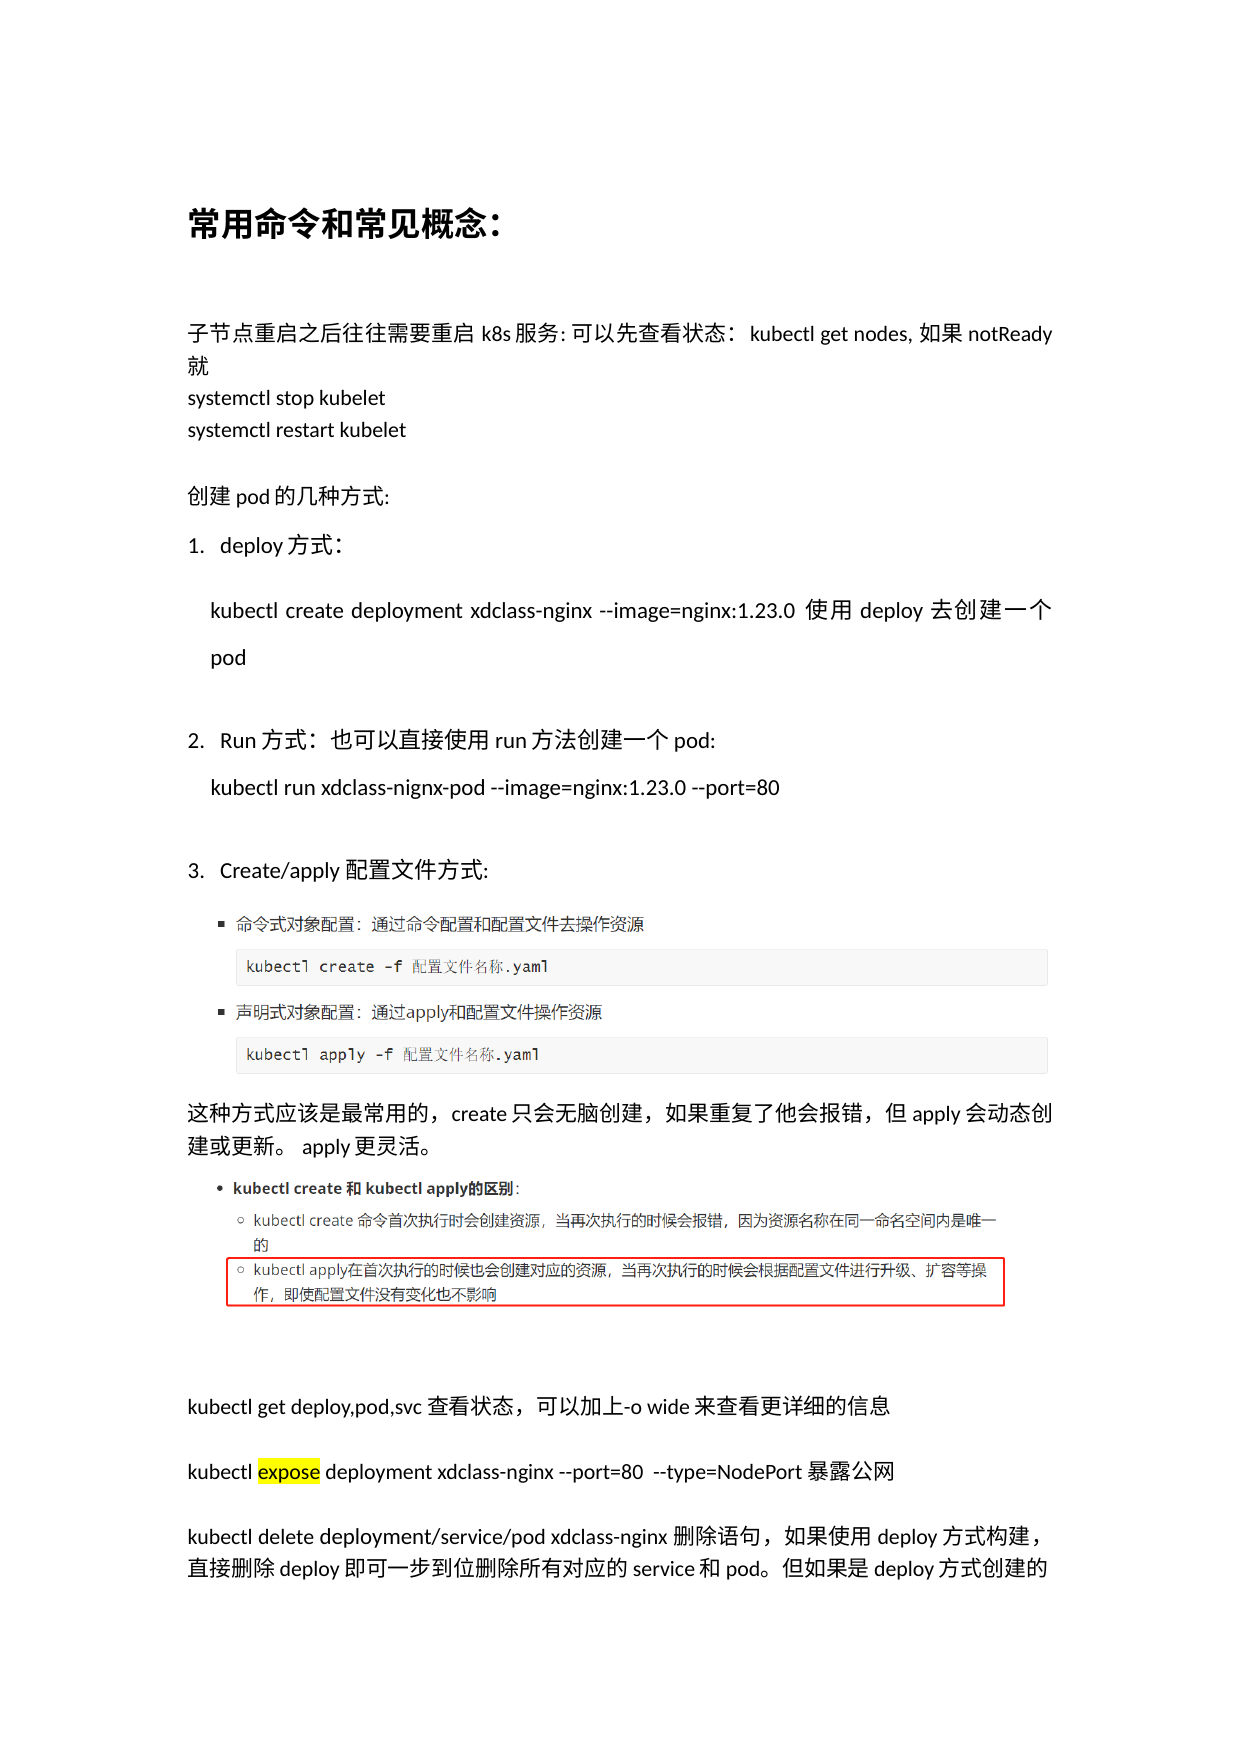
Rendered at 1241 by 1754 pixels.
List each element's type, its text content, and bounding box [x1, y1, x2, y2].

text kubectl expose deployment xdclass-nginx --port=80 --type=NodePort 暴露公网 [187, 1453, 1053, 1486]
text systemctl stop kubelet [187, 381, 1053, 413]
text kubectl run xdclass-nignx-pod --image=nginx:1.23.0 --port=80 [187, 771, 1053, 803]
picture [187, 900, 1052, 1083]
list kubectl create deployment xdclass-nginx --image=nginx:1.23.0 使用deploy去创建一个pod [210, 576, 1053, 673]
picture [187, 1160, 1052, 1339]
list deploy方式： [187, 511, 1053, 576]
list Run方式：也可以直接使用run方法创建一个pod: [187, 706, 1053, 771]
text kubectl get deploy,pod,svc 查看状态，可以加上-o wide来查看更详细的信息 [187, 1388, 1053, 1421]
subtitle 常用命令和常见概念： [187, 189, 1053, 254]
text kubectl delete deployment/service/pod xdclass-nginx 删除语句，如果使用deploy方式构建，直接删除deploy即可一步到位删除所有对应的service和pod。但如果是deploy方式创建的 [187, 1518, 1053, 1583]
text 创建pod的几种方式: [187, 478, 1053, 511]
list Create/apply 配置文件方式: [187, 836, 1053, 901]
list 这种方式应该是最常用的，create只会无脑创建，如果重复了他会报错，但apply会动态创建或更新。 apply更灵活。 [187, 1096, 1053, 1161]
text 子节点重启之后往往需要重启k8s服务: 可以先查看状态：kubectl get nodes, 如果notReady就 [187, 316, 1053, 381]
text systemctl restart kubelet [187, 413, 1053, 446]
